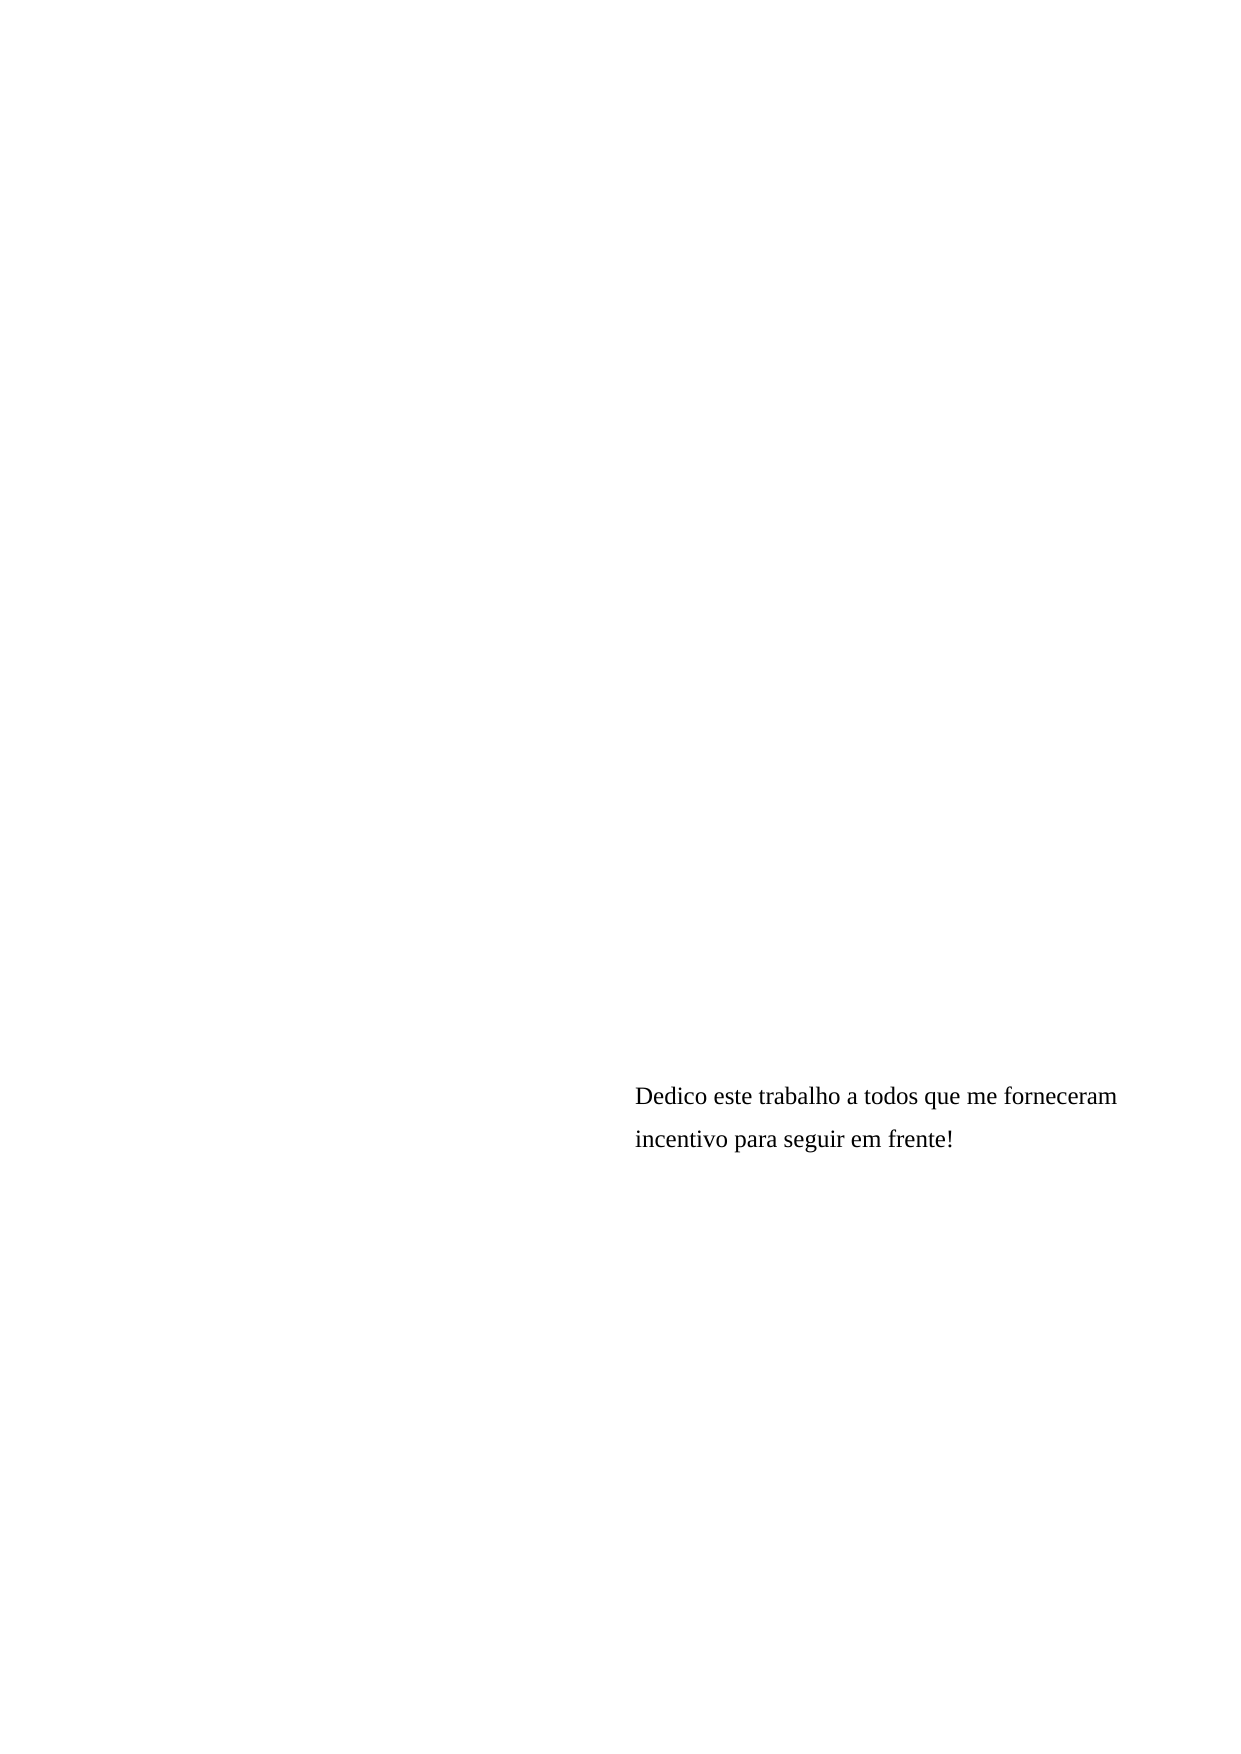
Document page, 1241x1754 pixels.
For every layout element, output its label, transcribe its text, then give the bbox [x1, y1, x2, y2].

text Dedico este trabalho a todos que me forneceram incentivo para seguir em frente! [635, 1081, 1122, 1153]
